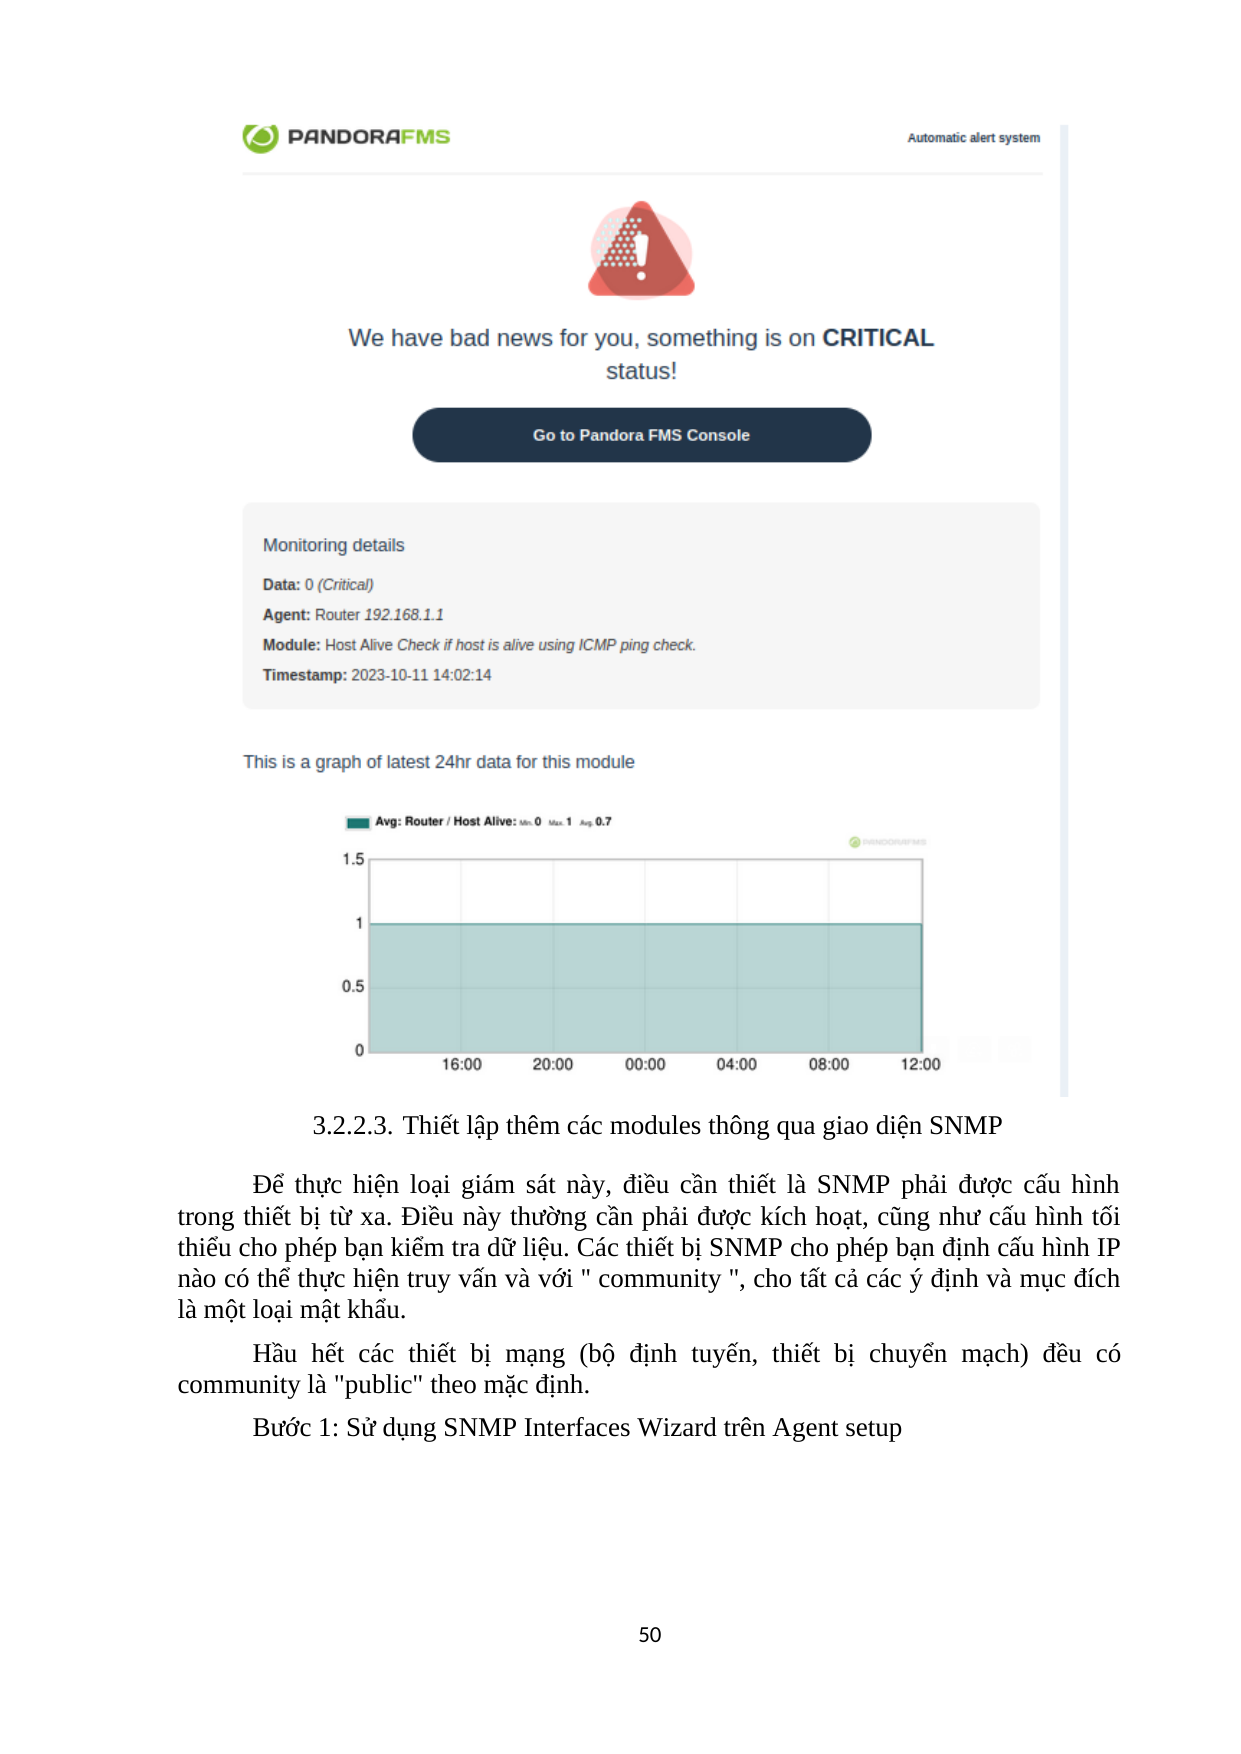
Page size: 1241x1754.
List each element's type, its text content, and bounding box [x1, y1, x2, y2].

text Hầu hết các thiết bị mạng (bộ định tuyến, thiết bị chuyển mạch) đều có community là "public" theo mặc định. [177, 1337, 1122, 1399]
text Bước 1: Sử dụng SNMP Interfaces Wizard trên Agent setup [177, 1412, 1122, 1443]
text Để thực hiện loại giám sát này, điều cần thiết là SNMP phải được cấu hình trong thiết bị từ xa. Điều này thường cần phải được kích hoạt, cũng như cấu hình tối thiểu cho phép bạn kiểm tra dữ liệu. Các thiết bị SNMP cho phép bạn định cấu hình IP nào có thể thực hiện truy vấn và với '' community '', cho tất cả các ý định và mục đích là một loại mật khẩu. [177, 1168, 1122, 1324]
picture [231, 118, 1069, 1097]
text Thiết lập thêm các modules thông qua giao diện SNMP [252, 1109, 1122, 1141]
